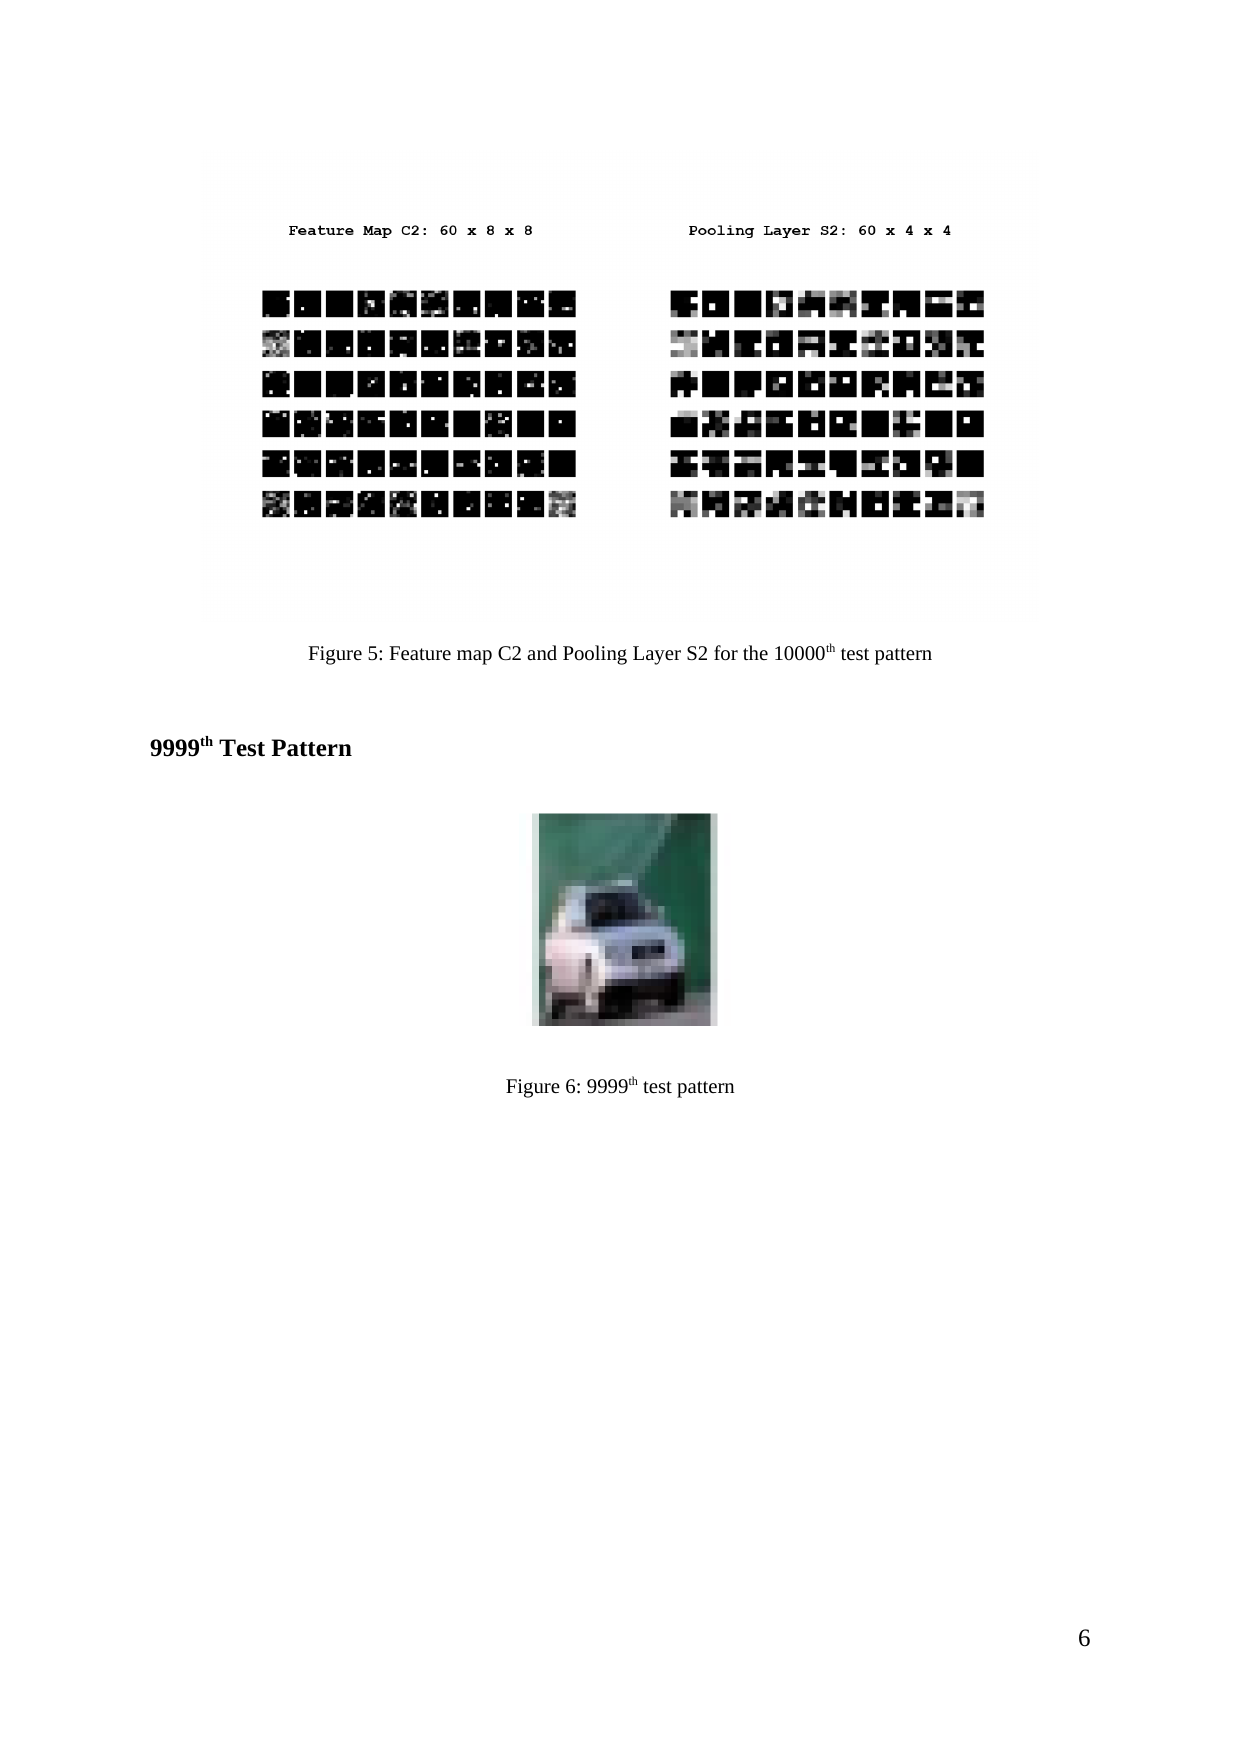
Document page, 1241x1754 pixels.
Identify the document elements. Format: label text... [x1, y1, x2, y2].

picture [437, 781, 803, 1056]
text 9999th Test Pattern [150, 733, 1090, 762]
picture [200, 150, 1040, 622]
